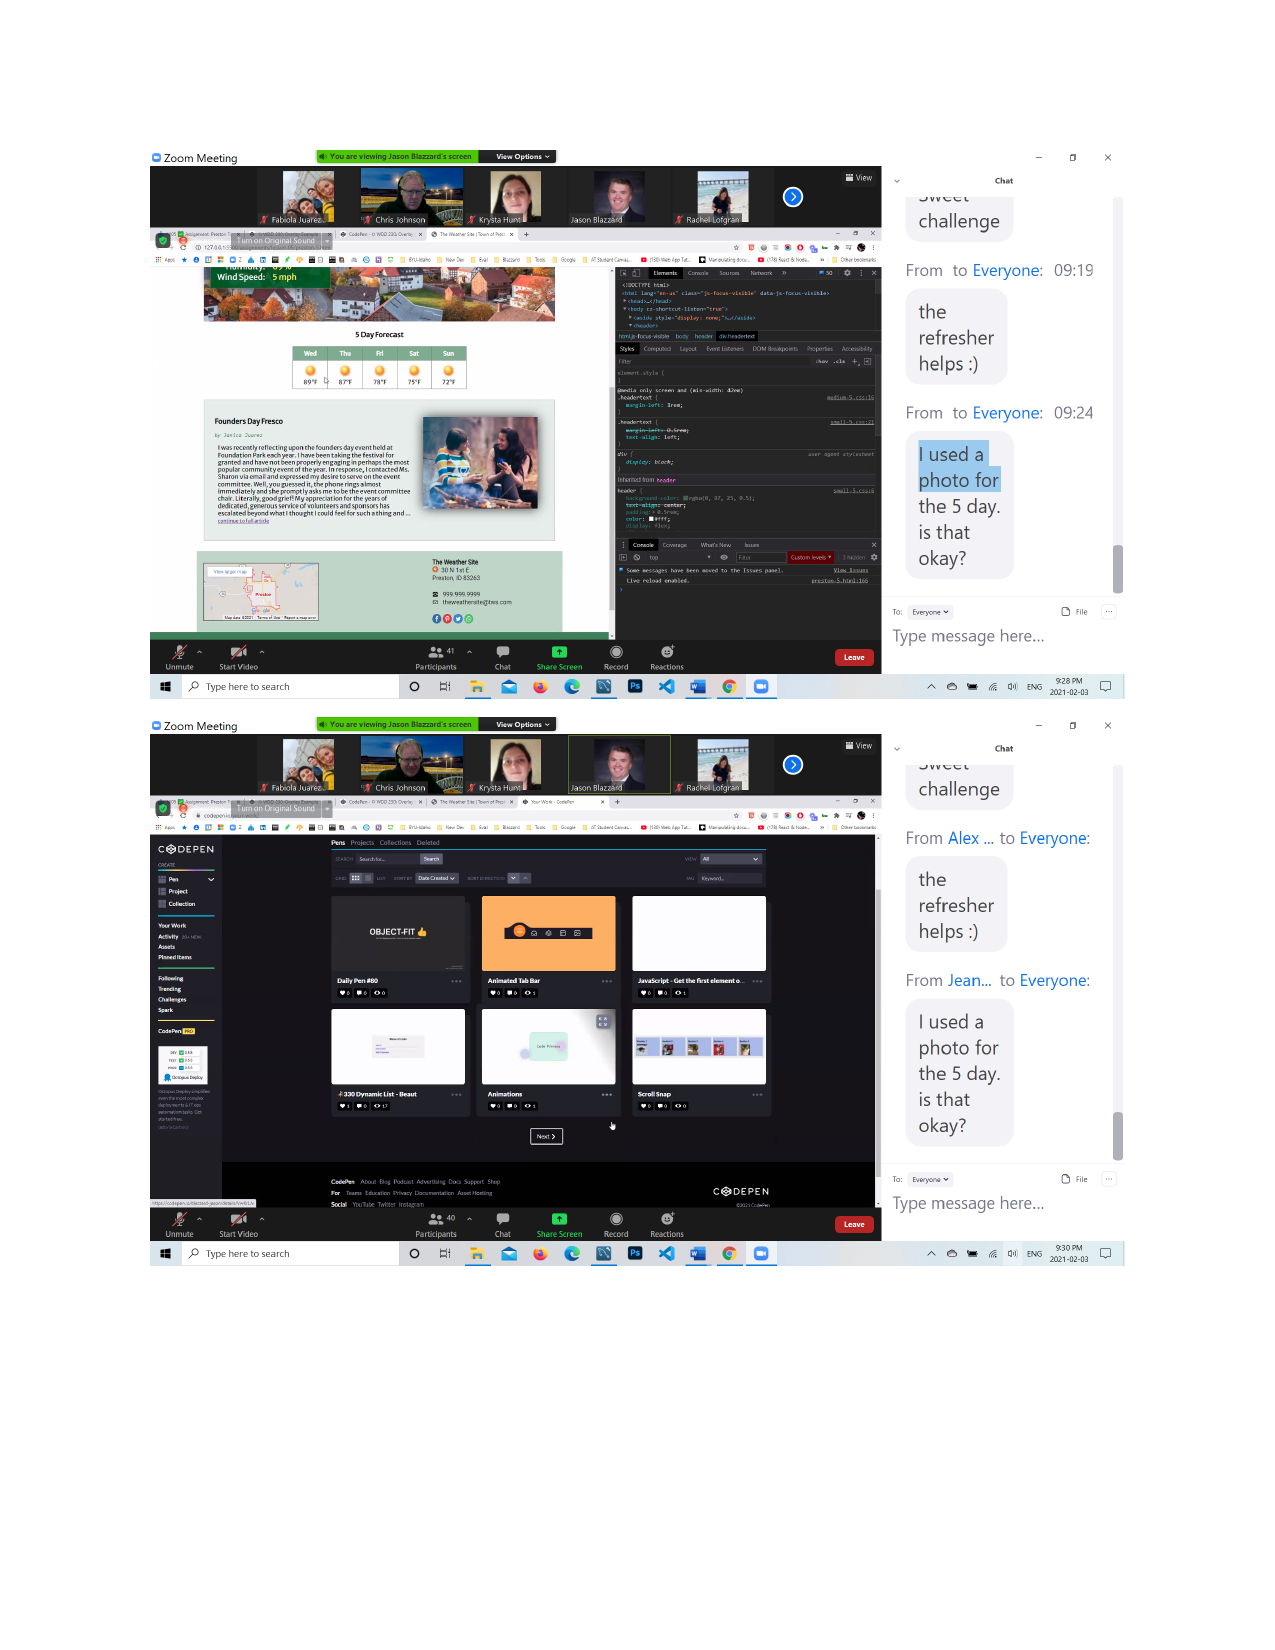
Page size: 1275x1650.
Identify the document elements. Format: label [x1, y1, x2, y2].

picture [150, 150, 1125, 699]
picture [150, 717, 1125, 1266]
